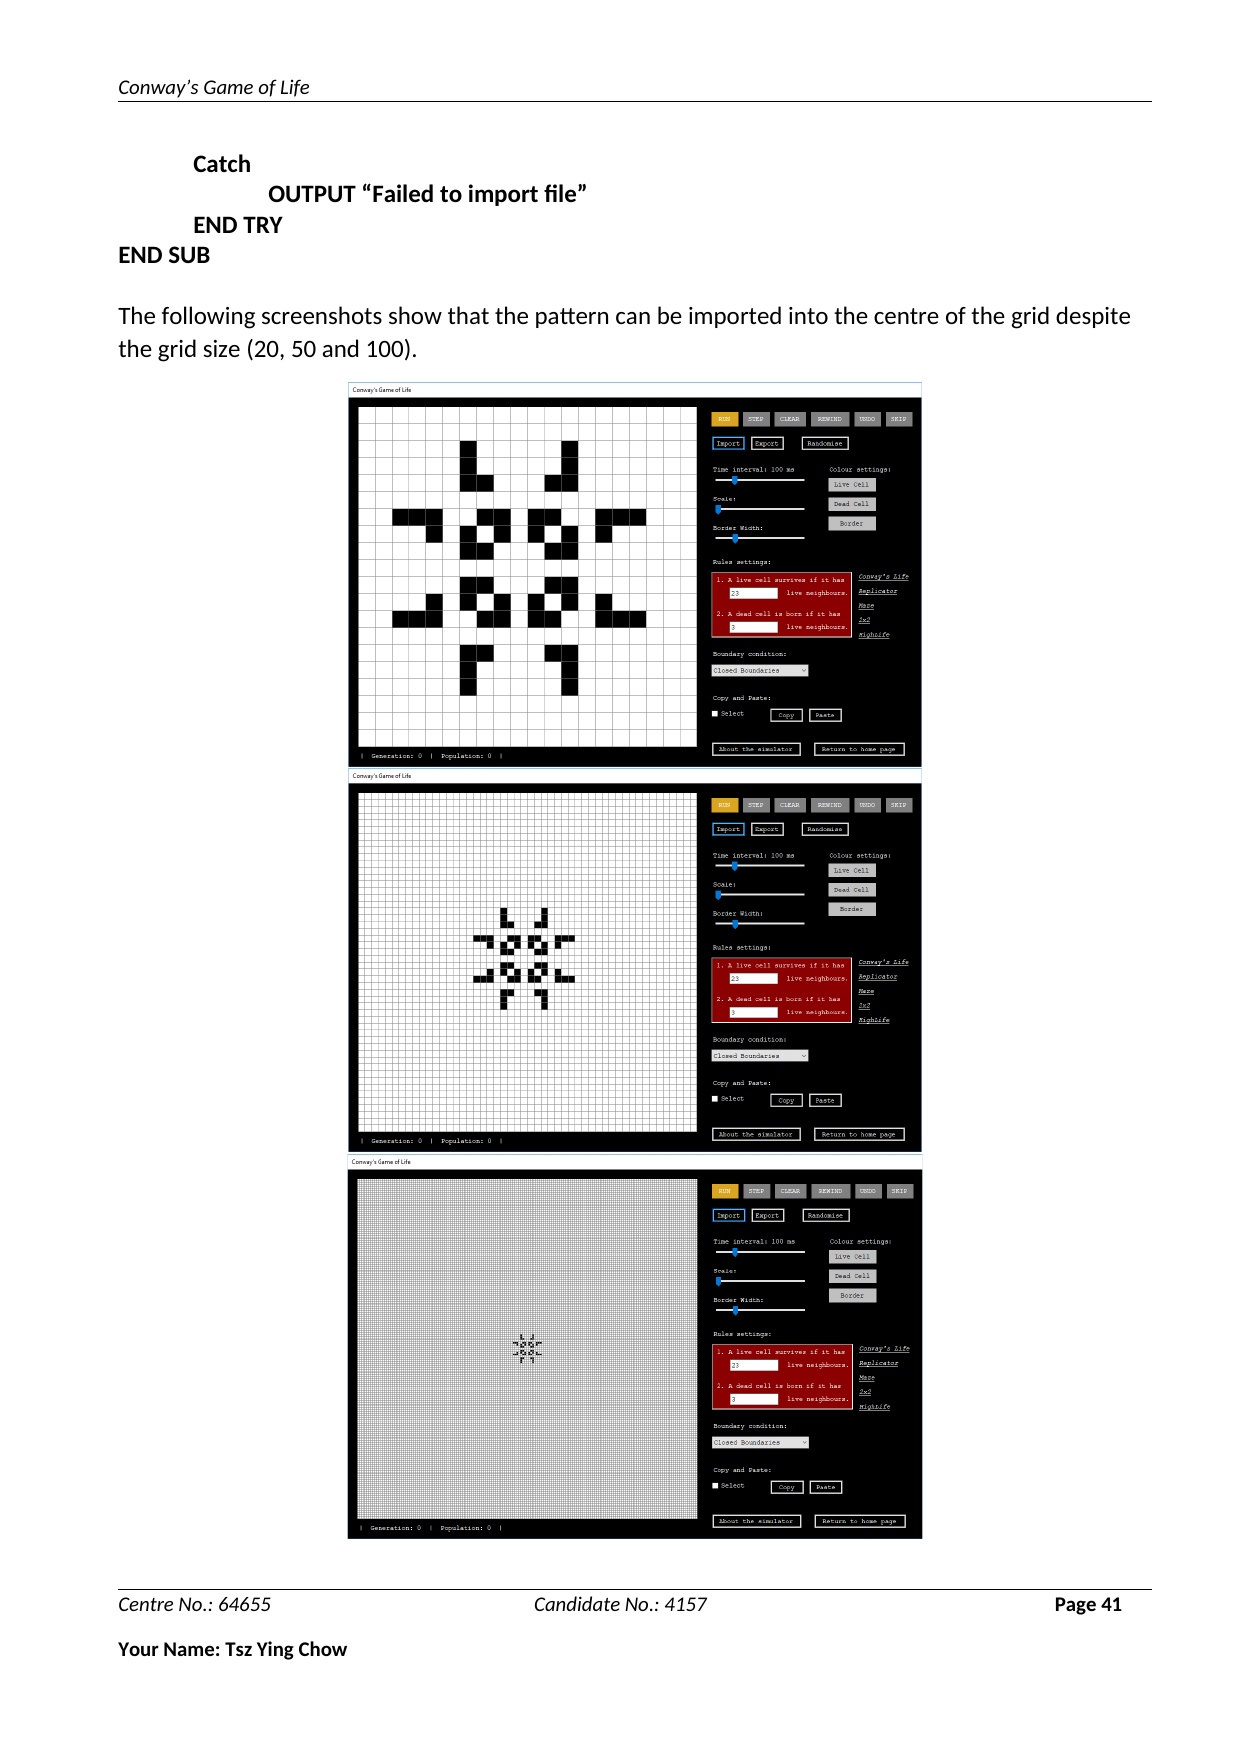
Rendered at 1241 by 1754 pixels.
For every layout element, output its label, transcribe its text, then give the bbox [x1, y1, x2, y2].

text END SUB [118, 239, 1152, 270]
picture [348, 768, 922, 1152]
text OUTPUT “Failed to import file” [118, 178, 1152, 209]
text Catch [118, 148, 1152, 178]
picture [348, 382, 922, 767]
text END TRY [118, 209, 1152, 239]
text The following screenshots show that the pattern can be imported into the centre of the grid despite the grid size (20, 50 and 100). [118, 300, 1152, 364]
picture [347, 1154, 923, 1539]
